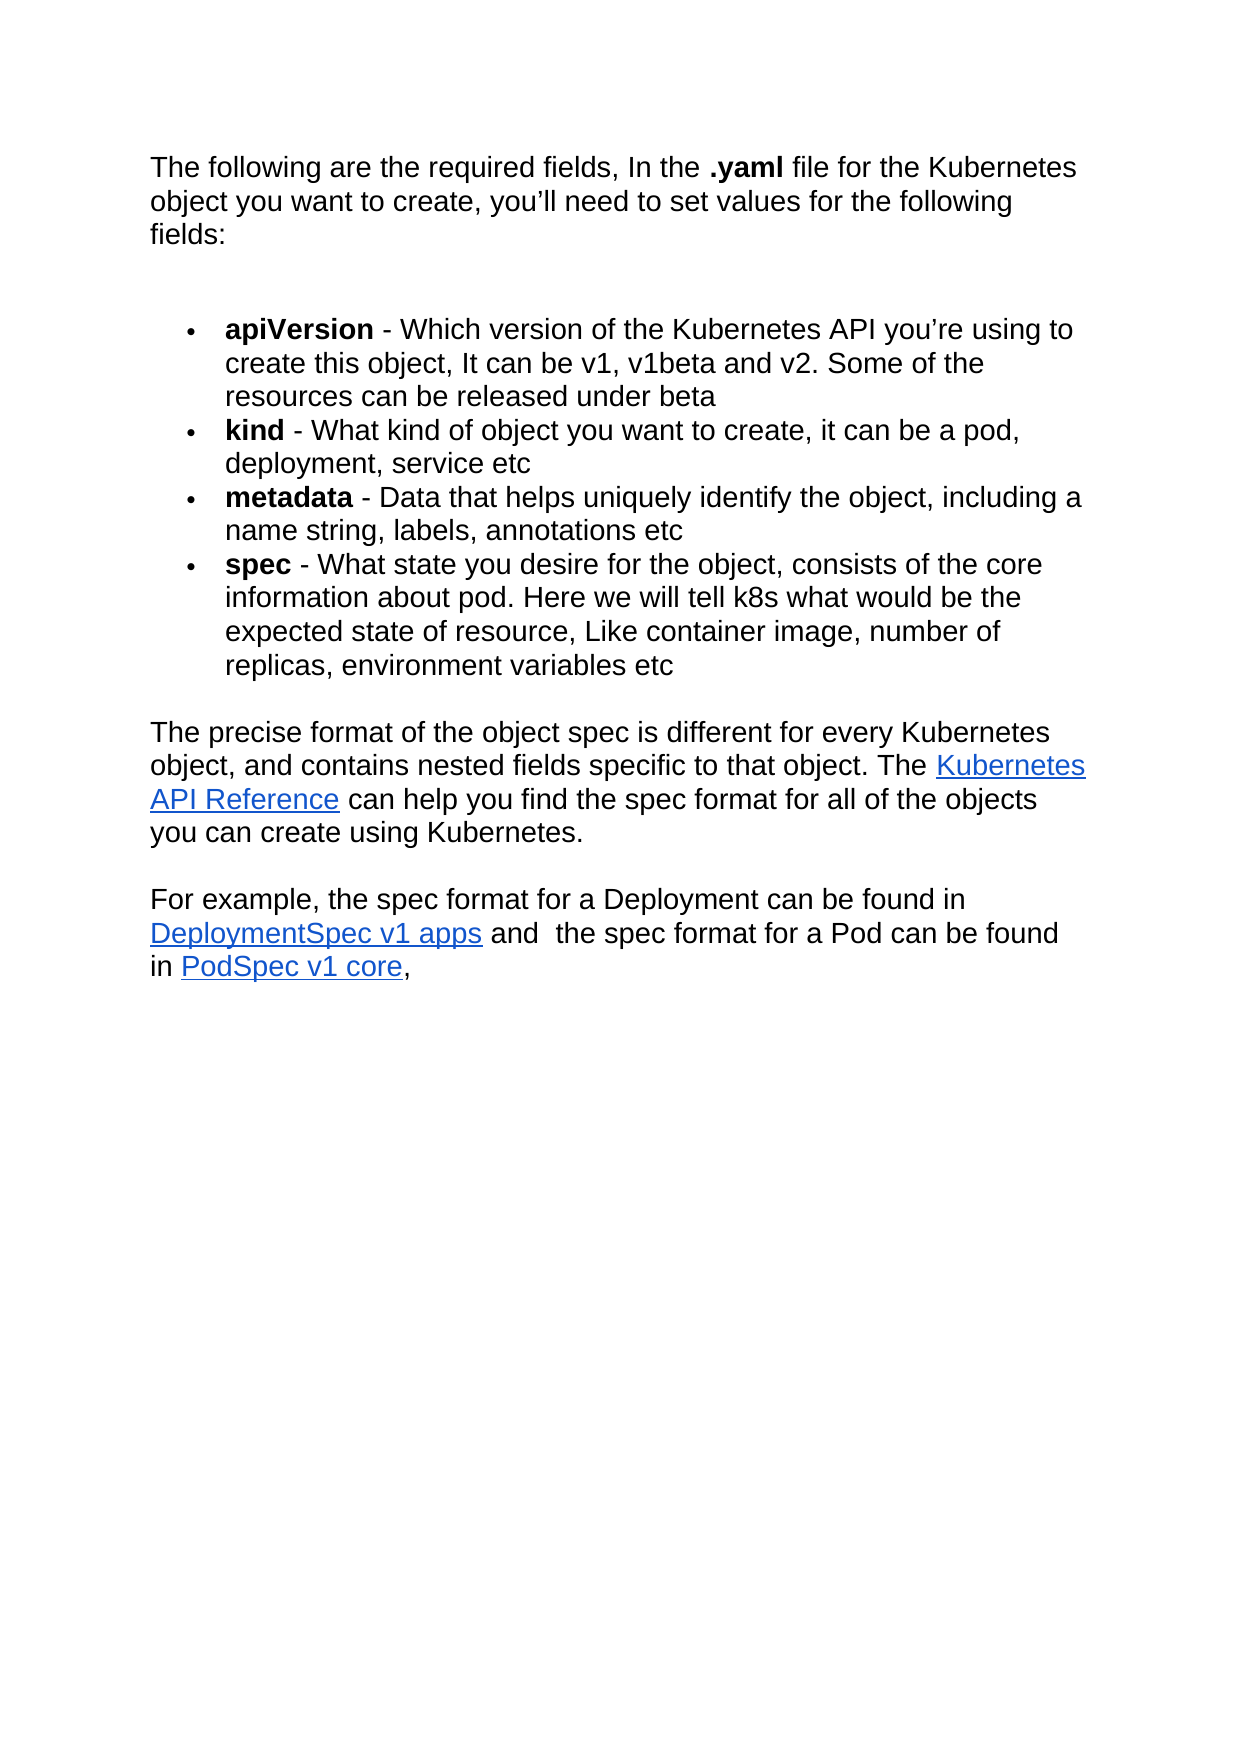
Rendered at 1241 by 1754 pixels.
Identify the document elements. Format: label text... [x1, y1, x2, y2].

list metadata - Data that helps uniquely identify the object, including a name string, labels, annotations etc [187, 480, 1090, 547]
list kind - What kind of object you want to create, it can be a pod, deployment, service etc [187, 413, 1090, 480]
text The precise format of the object spec is different for every Kubernetes object, and contains nested fields specific to that object. The Kubernetes API Reference can help you find the spec format for all of the objects you can create using Kubernetes. [150, 715, 1090, 849]
text For example, the spec format for a Deployment can be found in DeploymentSpec v1 apps and the spec format for a Pod can be found in PodSpec v1 core, [150, 882, 1090, 983]
list apiVersion - Which version of the Kubernetes API you’re using to create this object, It can be v1, v1beta and v2. Some of the resources can be released under beta [187, 312, 1090, 413]
text The following are the required fields, In the .yaml file for the Kubernetes object you want to create, you’ll need to set values for the following fields: [150, 150, 1090, 251]
list spec - What state you desire for the object, consists of the core information about pod. Here we will tell k8s what would be the expected state of resource, Like container image, number of replicas, environment variables etc [187, 547, 1090, 681]
